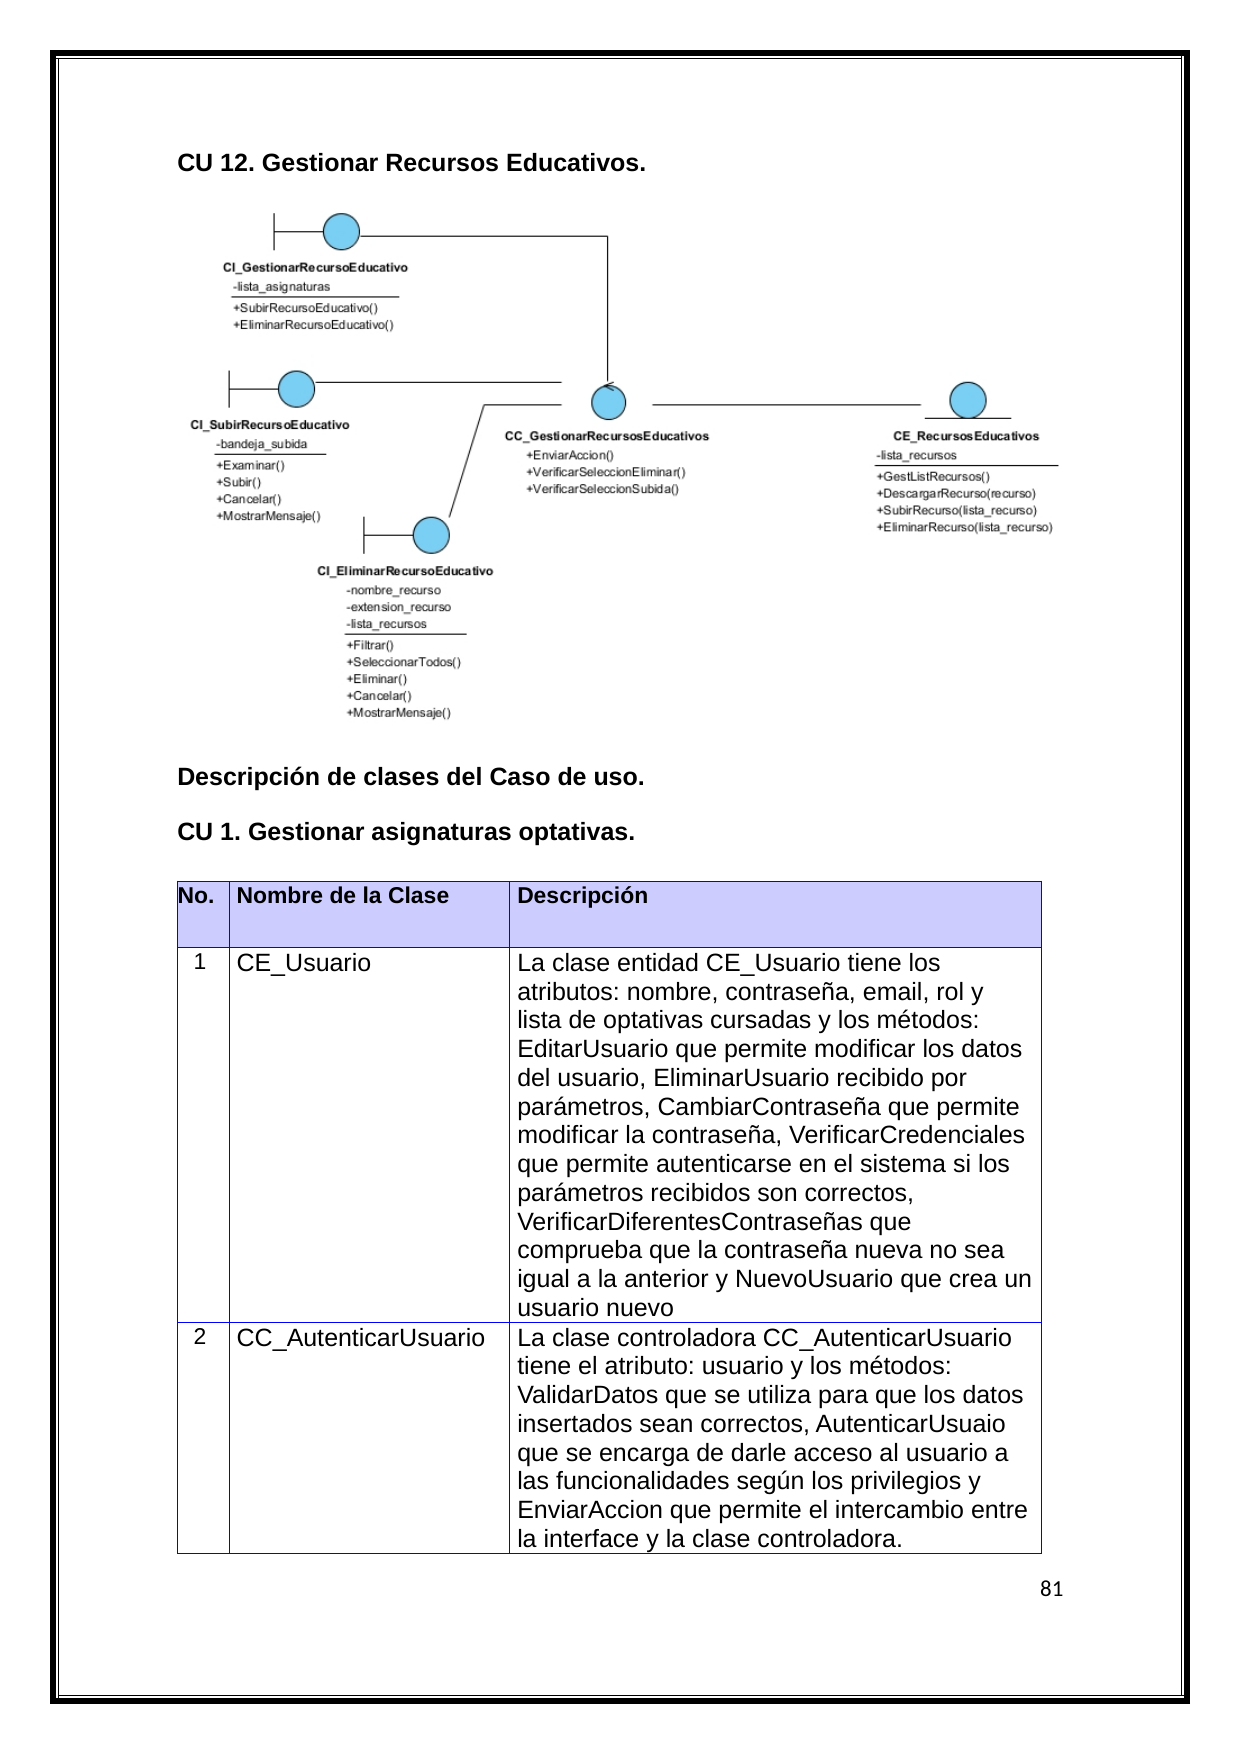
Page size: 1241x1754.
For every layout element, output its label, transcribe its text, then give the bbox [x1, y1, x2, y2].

table_cell La clase controladora CC_AutenticarUsuario tiene el atributo: usuario y los métodos: ValidarDatos que se utiliza para que los datos insertados sean correctos, AutenticarUsuaio que se encarga de darle acceso al usuario a las funcionalidades según los privilegios y EnviarAccion que permite el intercambio entre la interface y la clase controladora. [510, 1323, 1041, 1553]
table_header Descripción [510, 882, 1041, 947]
table_cell 1 [178, 948, 229, 1322]
table_header No. [178, 882, 229, 947]
table_cell 2 [178, 1323, 229, 1553]
text CU 1. Gestionar asignaturas optativas. [177, 817, 1063, 845]
table_header Nombre de la Clase [230, 882, 509, 947]
table_cell CC_AutenticarUsuario [230, 1323, 509, 1553]
subtitle Descripción de clases del Caso de uso. [177, 762, 1063, 790]
table_cell La clase entidad CE_Usuario tiene los atributos: nombre, contraseña, email, rol y lista de optativas cursadas y los métodos: EditarUsuario que permite modificar los datos del usuario, EliminarUsuario recibido por parámetros, CambiarContraseña que permite modificar la contraseña, VerificarCredenciales que permite autenticarse en el sistema si los parámetros recibidos son correctos, VerificarDiferentesContraseñas que comprueba que la contraseña nueva no sea igual a la anterior y NuevoUsuario que crea un usuario nuevo [510, 948, 1041, 1322]
table_cell CE_Usuario [230, 948, 509, 1322]
picture [177, 211, 1063, 727]
text CU 12. Gestionar Recursos Educativos. [177, 147, 1063, 176]
